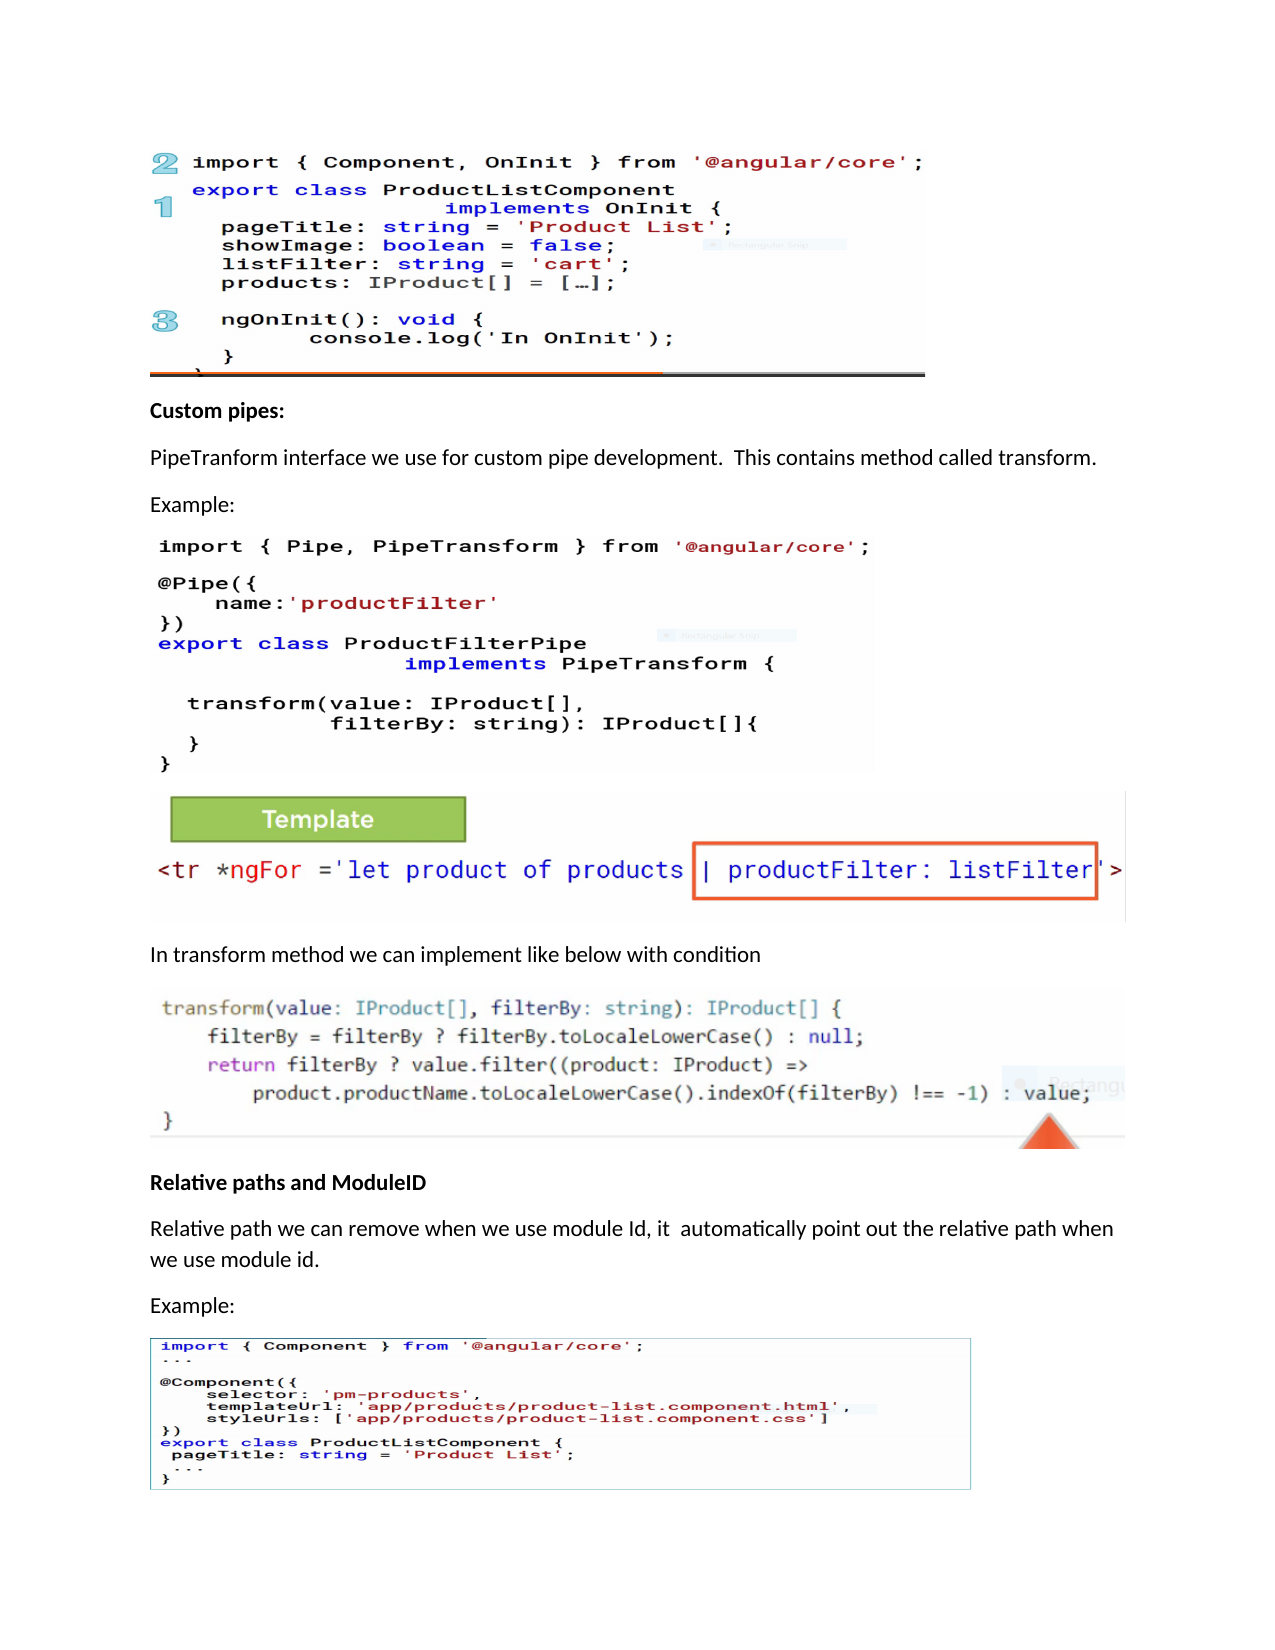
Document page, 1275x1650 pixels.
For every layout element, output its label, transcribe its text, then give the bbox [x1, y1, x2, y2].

picture [150, 150, 926, 377]
text In transform method we can implement like below with condition [150, 940, 1125, 968]
text Custom pipes: [150, 396, 1125, 424]
picture [150, 791, 1125, 922]
text Example: [150, 1292, 1125, 1319]
picture [150, 987, 1125, 1149]
text PipeTranform interface we use for custom pipe development. This contains method called transform. [150, 443, 1125, 471]
picture [150, 1338, 973, 1490]
text Relative paths and ModuleID [150, 1168, 1125, 1196]
picture [150, 536, 876, 773]
text Example: [150, 490, 1125, 518]
text Relative path we can remove when we use module Id, it automatically point out the relative path when we use module id. [150, 1214, 1125, 1273]
